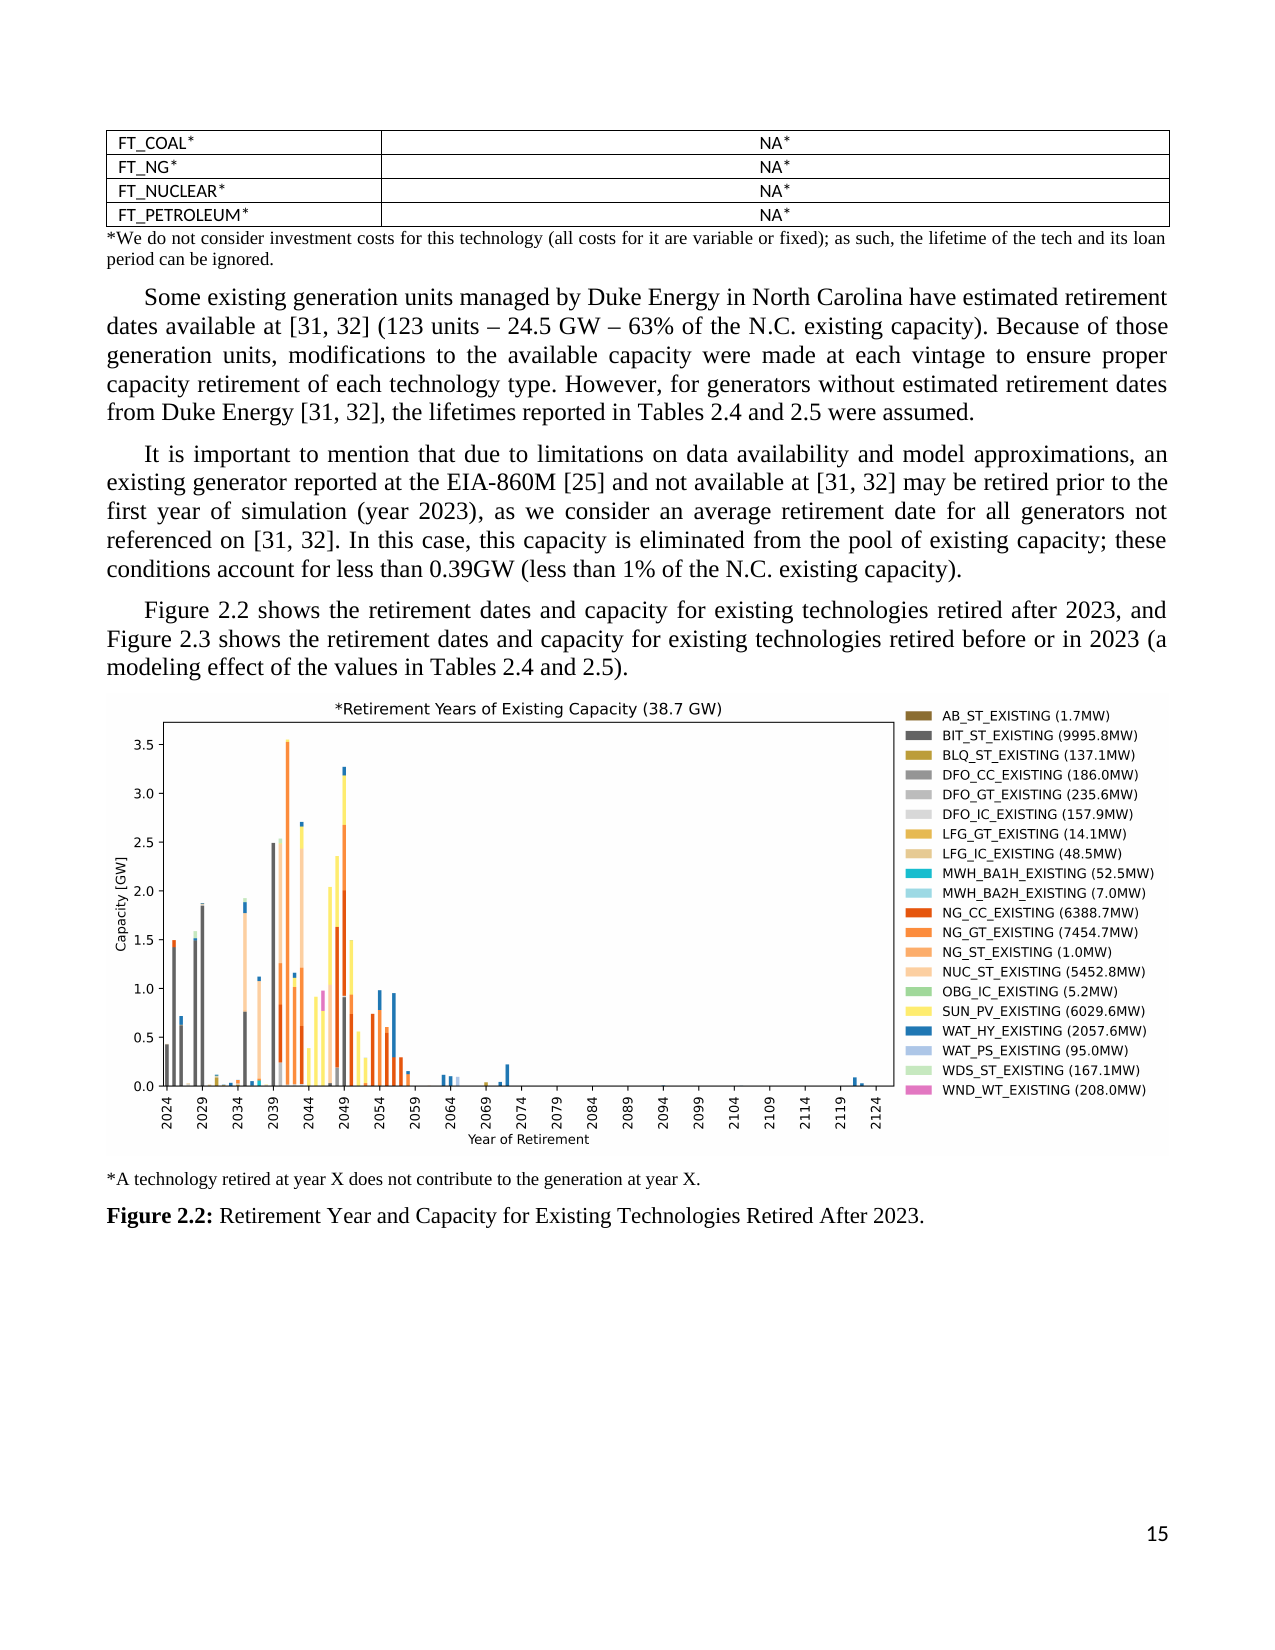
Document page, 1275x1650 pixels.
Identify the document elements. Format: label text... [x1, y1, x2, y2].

text *We do not consider investment costs for this technology (all costs for it are variable or fixed); as such, the lifetime of the tech and its loan period can be ignored. [106, 227, 1169, 270]
text Some existing generation units managed by Duke Energy in North Carolina have estimated retirement dates available at (123 units – 24.5 GW – 63% of the N.C. existing capacity). Because of those generation units, modifications to the available capacity were made at each vintage to ensure proper capacity retirement of each technology type. However, for generators without estimated retirement dates from Duke Energy , the lifetimes reported in Tables 2.4 and 2.5 were assumed. [106, 282, 1169, 426]
table_cell NA* [382, 155, 1169, 178]
table_cell NA* [382, 179, 1169, 202]
text It is important to mention that due to limitations on data availability and model approximations, an existing generator reported at the EIA-860M and not available at may be retired prior to the first year of simulation (year 2023), as we consider an average retirement date for all generators not referenced on . In this case, this capacity is eliminated from the pool of existing capacity; these conditions account for less than 0.39GW (less than 1% of the N.C. existing capacity). [106, 439, 1169, 582]
table_cell NA* [382, 203, 1169, 226]
picture [106, 693, 1169, 1156]
table_cell FT_PETROLEUM* [107, 203, 381, 226]
table_cell FT_NUCLEAR* [107, 179, 381, 202]
table_cell FT_COAL* [107, 131, 381, 154]
text Figure 2.2 shows the retirement dates and capacity for existing technologies retired after 2023, and Figure 2.3 shows the retirement dates and capacity for existing technologies retired before or in 2023 (a modeling effect of the values in Tables 2.4 and 2.5). [106, 595, 1169, 681]
table_cell NA* [382, 131, 1169, 154]
text *A technology retired at year X does not contribute to the generation at year X. [106, 1168, 1169, 1189]
text Figure 2.2: Retirement Year and Capacity for Existing Technologies Retired After 2023. [106, 1202, 1169, 1228]
table_cell FT_NG* [107, 155, 381, 178]
